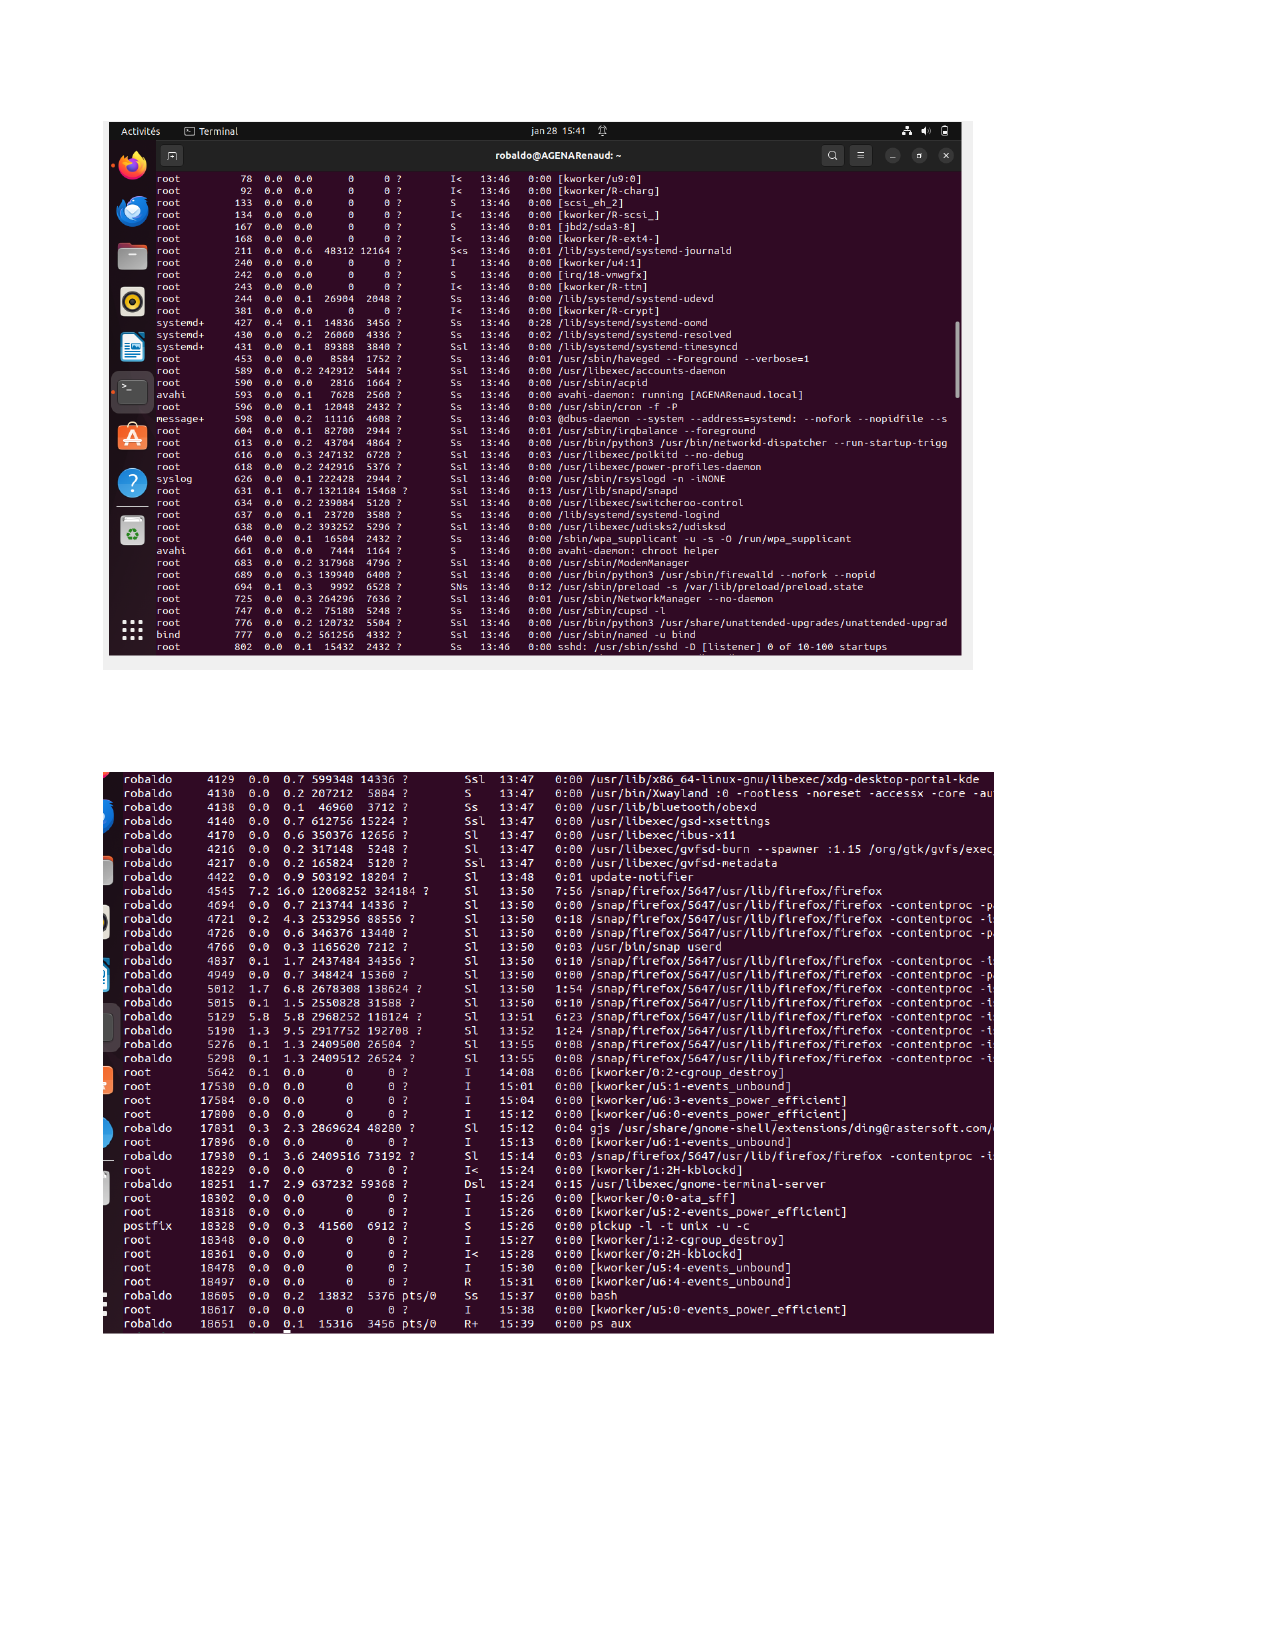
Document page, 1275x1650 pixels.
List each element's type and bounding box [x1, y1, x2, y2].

picture [103, 772, 994, 1334]
picture [103, 121, 973, 670]
